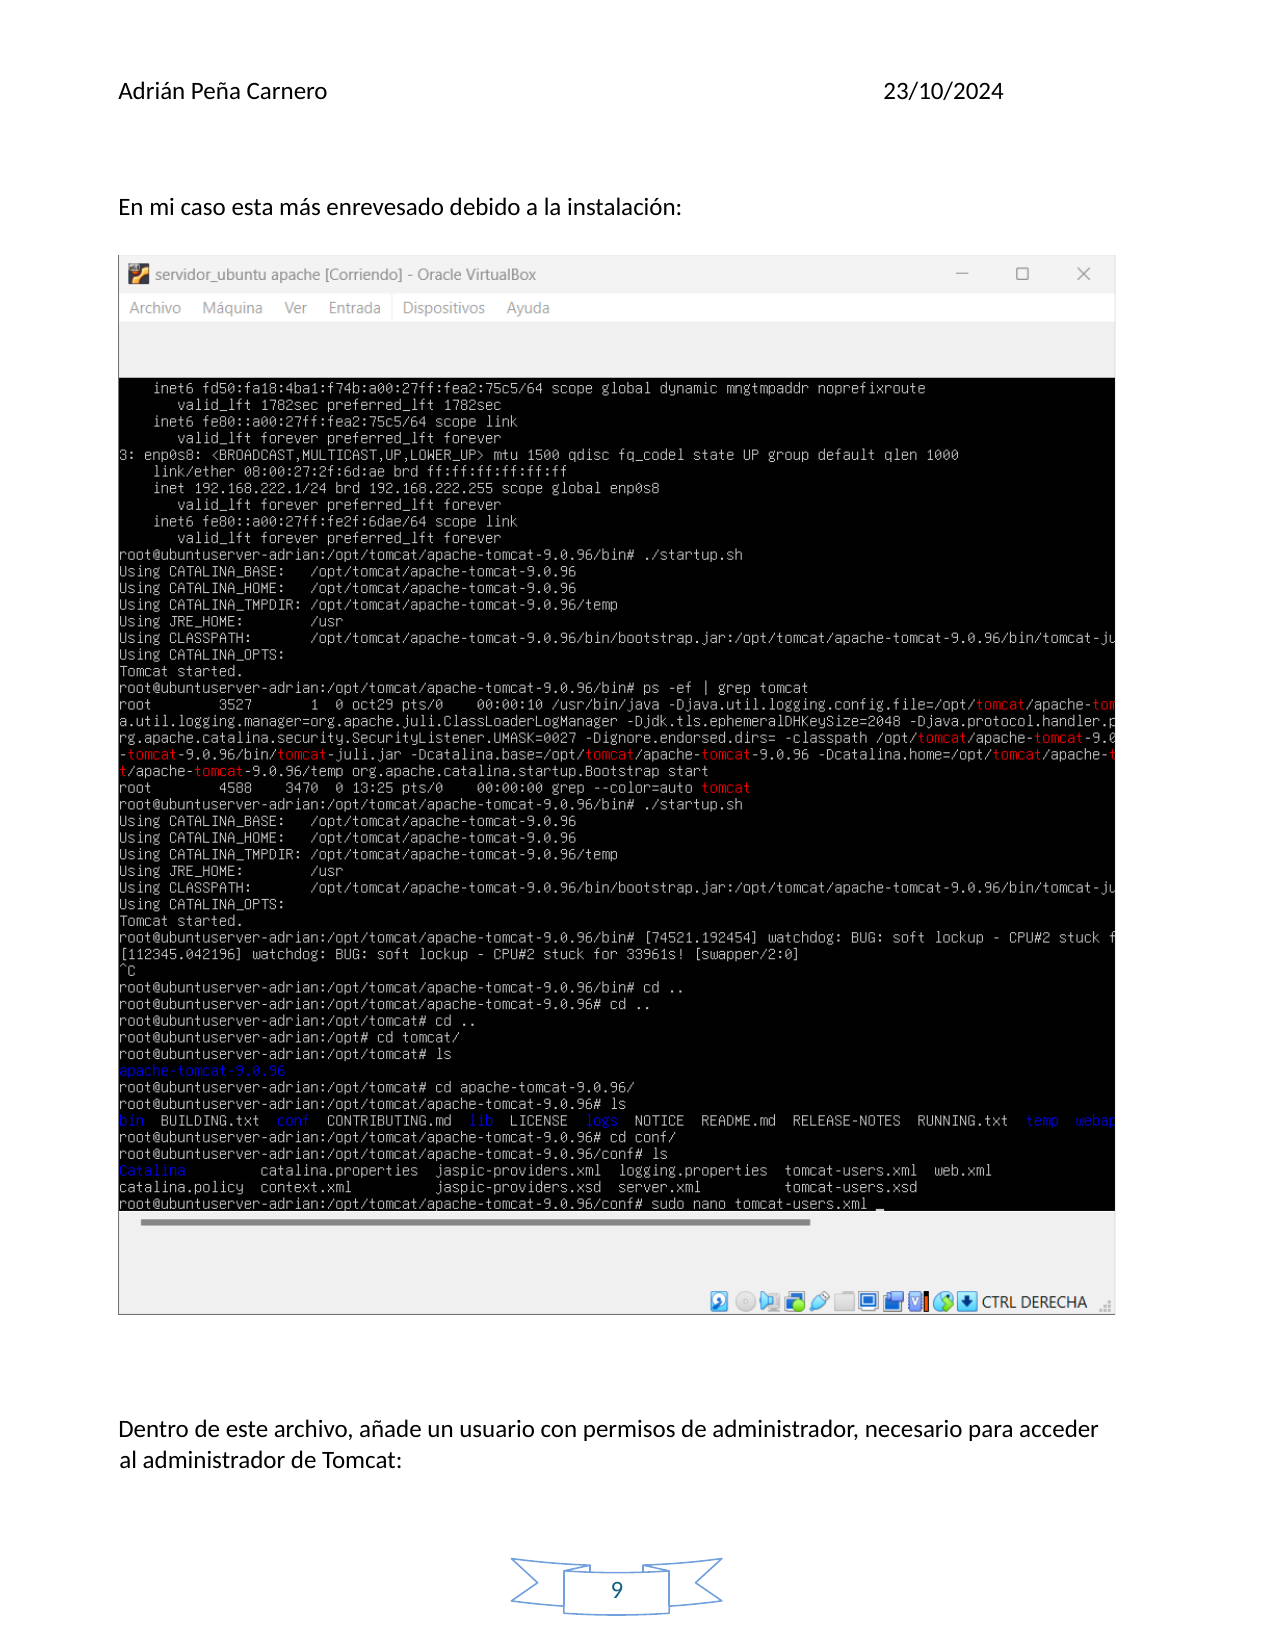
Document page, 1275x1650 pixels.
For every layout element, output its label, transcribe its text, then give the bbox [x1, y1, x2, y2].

text En mi caso esta más enrevesado debido a la instalación: [118, 191, 1115, 221]
picture [118, 255, 1116, 1315]
text Dentro de este archivo, añade un usuario con permisos de administrador, necesario para acceder al administrador de Tomcat: [118, 1413, 1115, 1475]
